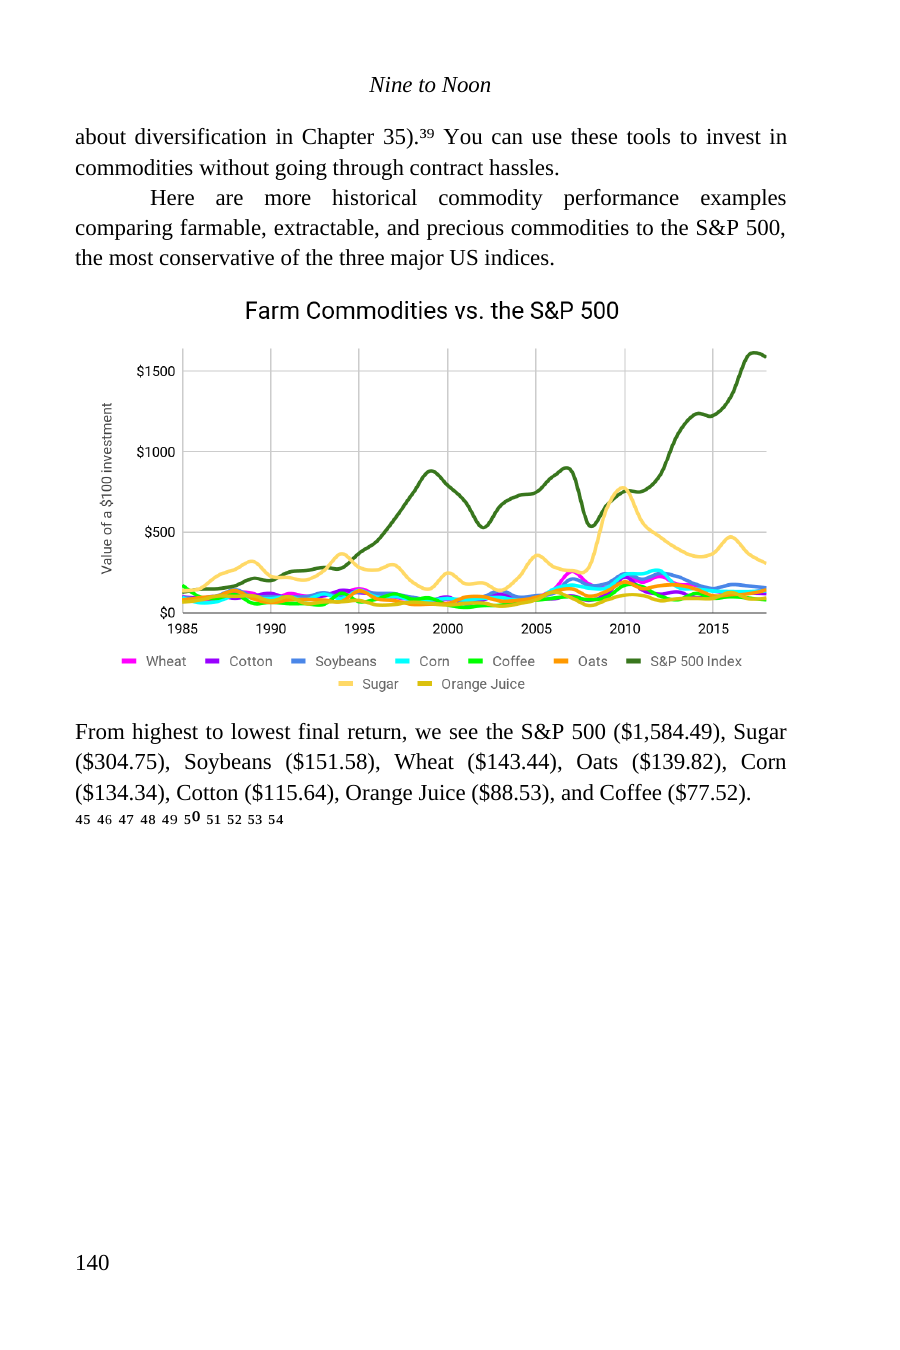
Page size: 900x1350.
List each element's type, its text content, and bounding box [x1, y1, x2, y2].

text From highest to lowest final return, we see the S&P 500 ($1,584.49), Sugar ($304.75), Soybeans ($151.58), Wheat ($143.44), Oats ($139.82), Corn ($134.34), Cotton ($115.64), Orange Juice ($88.53), and Coffee ($77.52). [75, 718, 787, 805]
picture [75, 274, 788, 714]
text ⁴⁵ ⁴⁶ ⁴⁷ ⁴⁸ ⁴⁹ ⁵⁰ ⁵¹ ⁵² ⁵³ ⁵⁴ [75, 809, 787, 835]
text Here are more historical commodity performance examples comparing farmable, extractable, and precious commodities to the S&P 500, the most conservative of the three major US indices. [75, 184, 787, 271]
